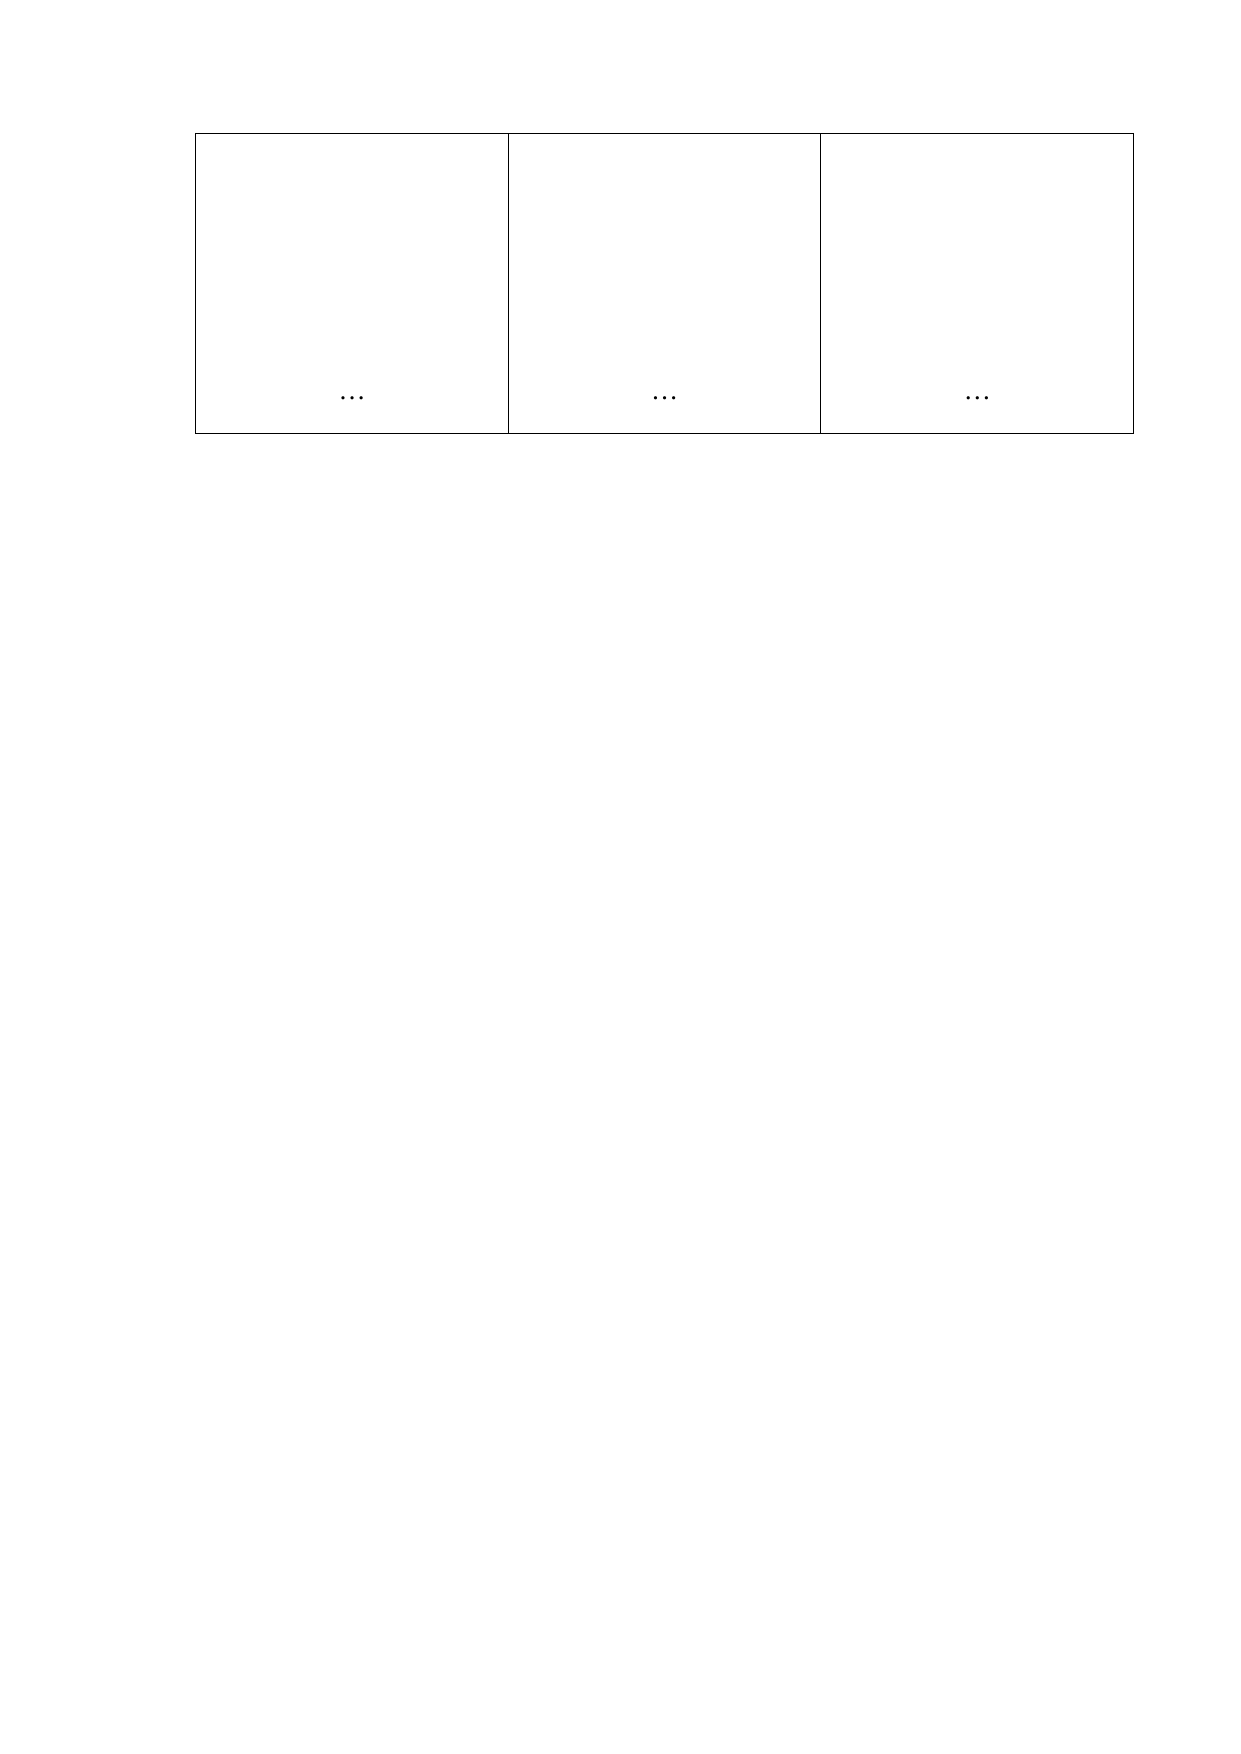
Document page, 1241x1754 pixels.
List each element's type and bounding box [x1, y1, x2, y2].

table_cell [821, 134, 1133, 433]
table_cell [196, 134, 508, 433]
table_cell [509, 134, 820, 433]
